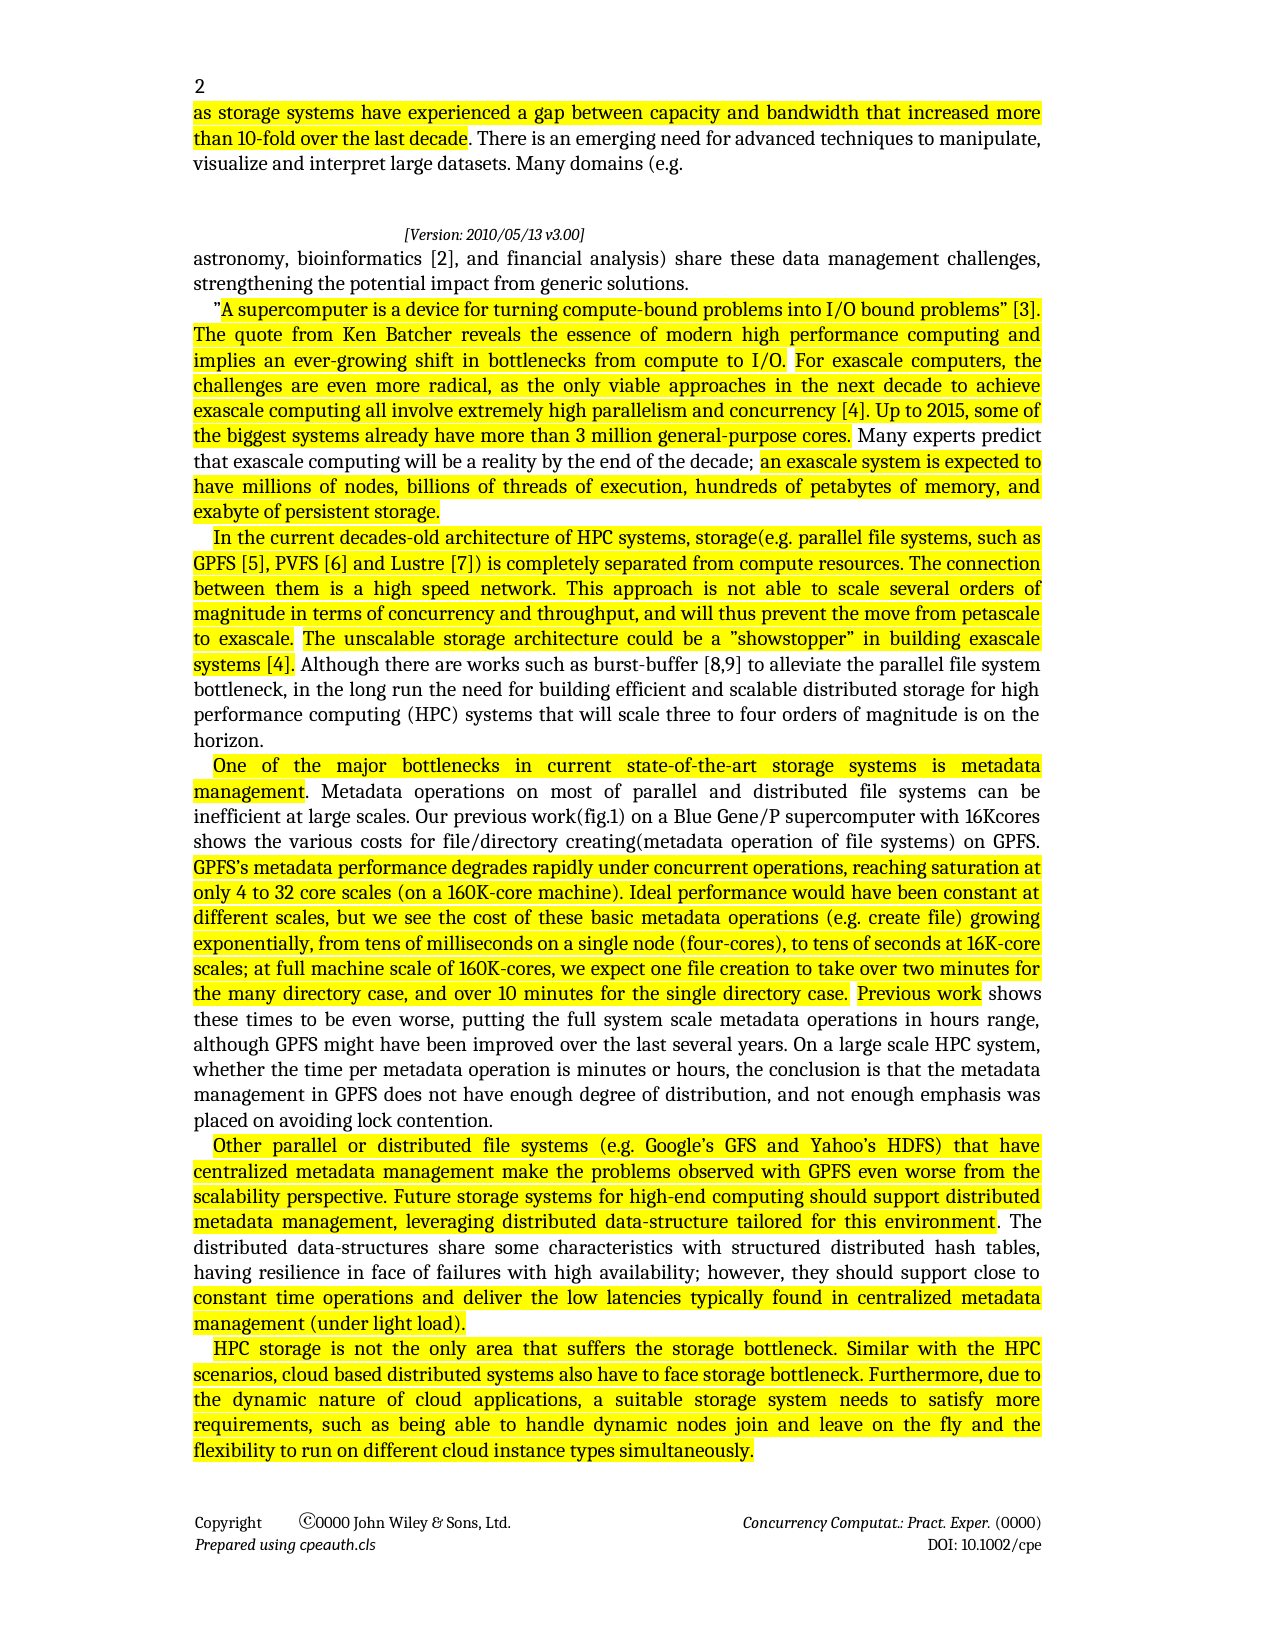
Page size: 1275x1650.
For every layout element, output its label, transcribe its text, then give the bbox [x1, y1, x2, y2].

text One of the major bottlenecks in current state-of-the-art storage systems is metadata management. Metadata operations on most of parallel and distributed file systems can be inefficient at large scales. Our previous work(fig.1) on a Blue Gene/P supercomputer with 16Kcores shows the various costs for file/directory creating(metadata operation of file systems) on GPFS. GPFS’s metadata performance degrades rapidly under concurrent operations, reaching saturation at only 4 to 32 core scales (on a 160K-core machine). Ideal performance would have been constant at different scales, but we see the cost of these basic metadata operations (e.g. create file) growing exponentially, from tens of milliseconds on a single node (four-cores), to tens of seconds at 16K-core scales; at full machine scale of 160K-cores, we expect one file creation to take over two minutes for the many directory case, and over 10 minutes for the single directory case. Previous work shows these times to be even worse, putting the full system scale metadata operations in hours range, although GPFS might have been improved over the last several years. On a large scale HPC system, whether the time per metadata operation is minutes or hours, the conclusion is that the metadata management in GPFS does not have enough degree of distribution, and not enough emphasis was placed on avoiding lock contention. [193, 981, 1042, 1132]
text Other parallel or distributed file systems (e.g. Google’s GFS and Yahoo’s HDFS) that have centralized metadata management make the problems observed with GPFS even worse from the scalability perspective. Future storage systems for high-end computing should support distributed metadata management, leveraging distributed data-structure tailored for this environment. The distributed data-structures share some characteristics with structured distributed hash tables, having resilience in face of failures with high availability; however, they should support close to constant time operations and deliver the low latencies typically found in centralized metadata management (under light load). [193, 1209, 1042, 1286]
text In the current decades-old architecture of HPC systems, storage(e.g. parallel file systems, such as GPFS [5], PVFS [6] and Lustre [7]) is completely separated from compute resources. The connection between them is a high speed network. This approach is not able to scale several orders of magnitude in terms of concurrency and throughput, and will thus prevent the move from petascale to exascale. The unscalable storage architecture could be a ”showstopper” in building exascale systems [4]. Although there are works such as burst-buffer [8,9] to alleviate the parallel file system bottleneck, in the long run the need for building efficient and scalable distributed storage for high performance computing (HPC) systems that will scale three to four orders of magnitude is on the horizon. [193, 626, 1042, 752]
picture [298, 1511, 316, 1529]
text One of the major bottlenecks in current state-of-the-art storage systems is metadata management. Metadata operations on most of parallel and distributed file systems can be inefficient at large scales. Our previous work(fig.1) on a Blue Gene/P supercomputer with 16Kcores shows the various costs for file/directory creating(metadata operation of file systems) on GPFS. GPFS’s metadata performance degrades rapidly under concurrent operations, reaching saturation at only 4 to 32 core scales (on a 160K-core machine). Ideal performance would have been constant at different scales, but we see the cost of these basic metadata operations (e.g. create file) growing exponentially, from tens of milliseconds on a single node (four-cores), to tens of seconds at 16K-core scales; at full machine scale of 160K-cores, we expect one file creation to take over two minutes for the many directory case, and over 10 minutes for the single directory case. Previous work shows these times to be even worse, putting the full system scale metadata operations in hours range, although GPFS might have been improved over the last several years. On a large scale HPC system, whether the time per metadata operation is minutes or hours, the conclusion is that the metadata management in GPFS does not have enough degree of distribution, and not enough emphasis was placed on avoiding lock contention. [193, 754, 1042, 855]
text astronomy, bioinformatics [2], and financial analysis) share these data management challenges, strengthening the potential impact from generic solutions. [193, 247, 1042, 296]
text [Version: 2010/05/13 v3.00] [404, 226, 1042, 245]
